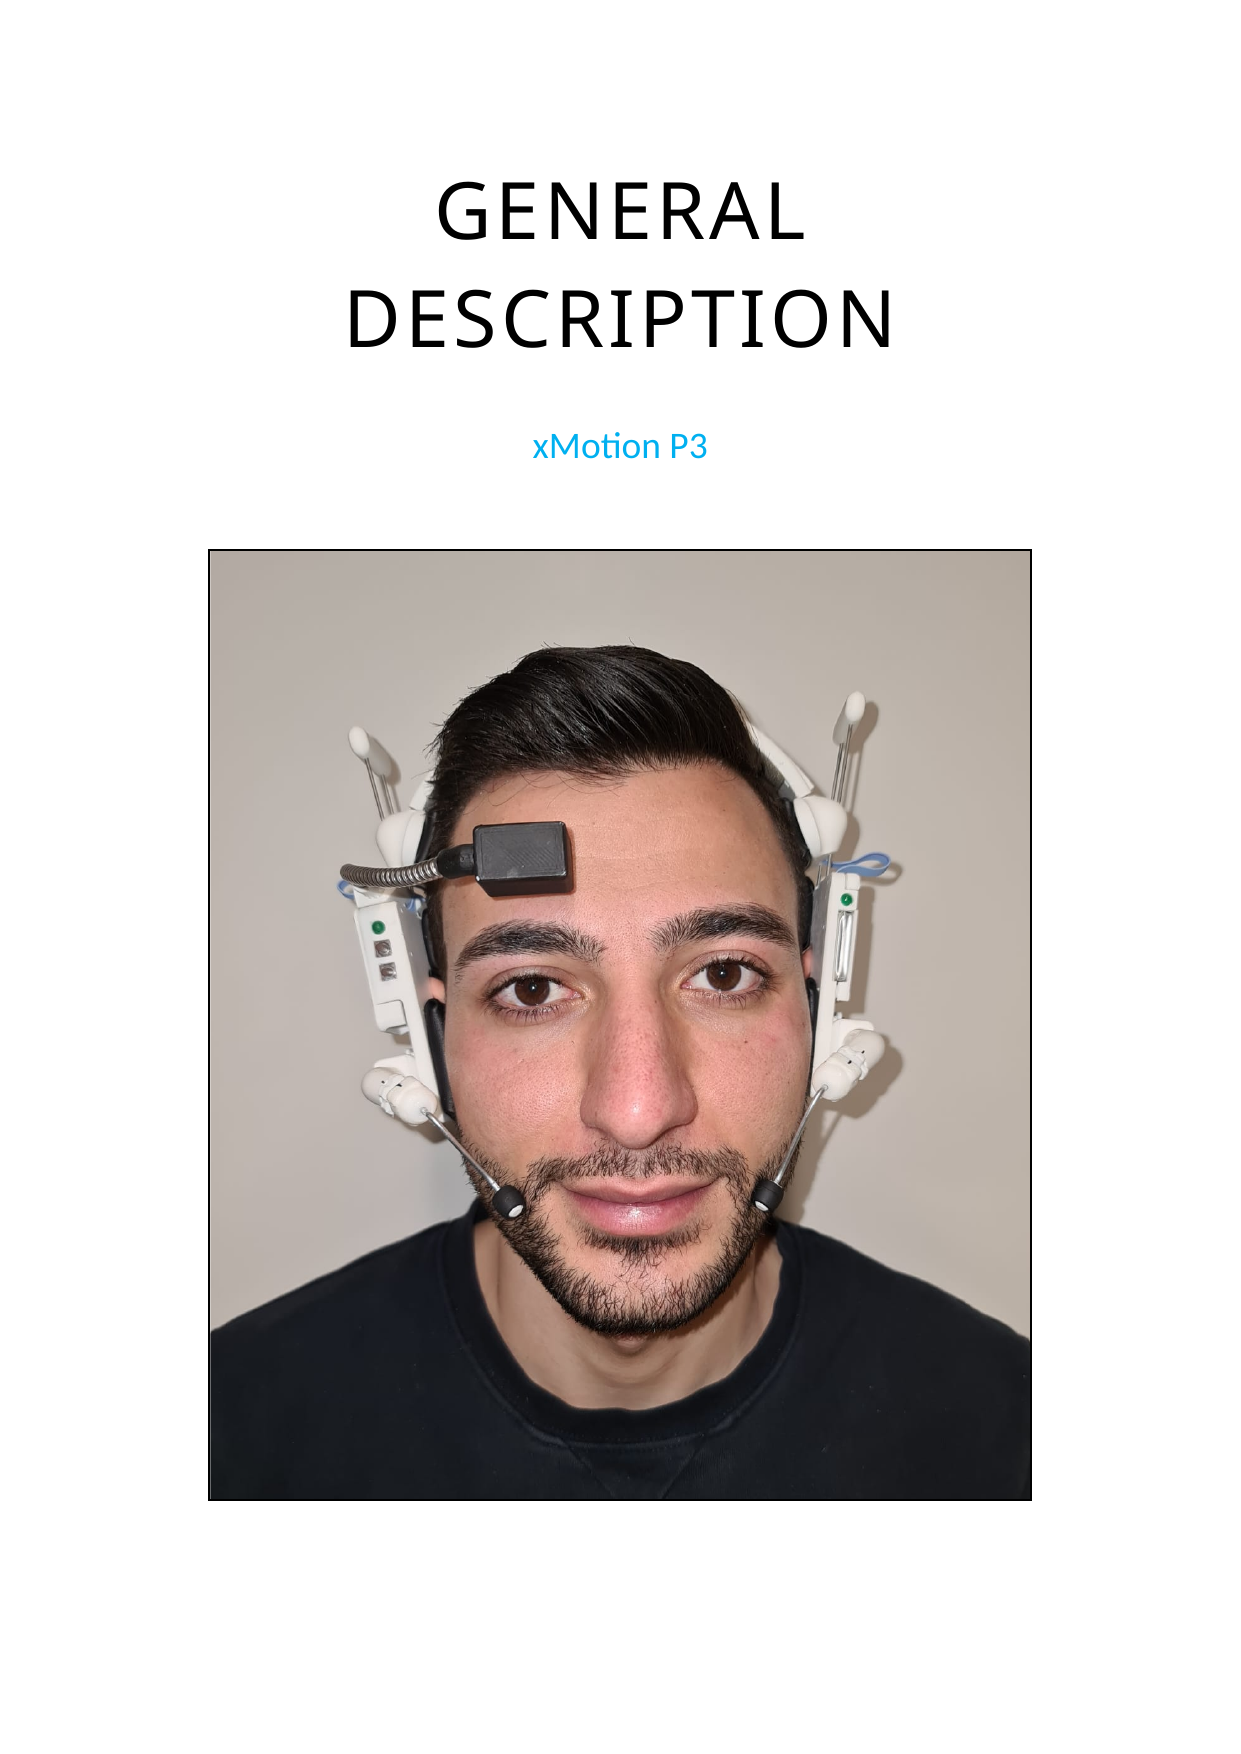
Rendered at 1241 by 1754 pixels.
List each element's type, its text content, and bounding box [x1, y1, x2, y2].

title GENERAL description [148, 155, 1093, 370]
text xMotion P3 [148, 422, 1093, 467]
picture [210, 551, 1030, 1499]
